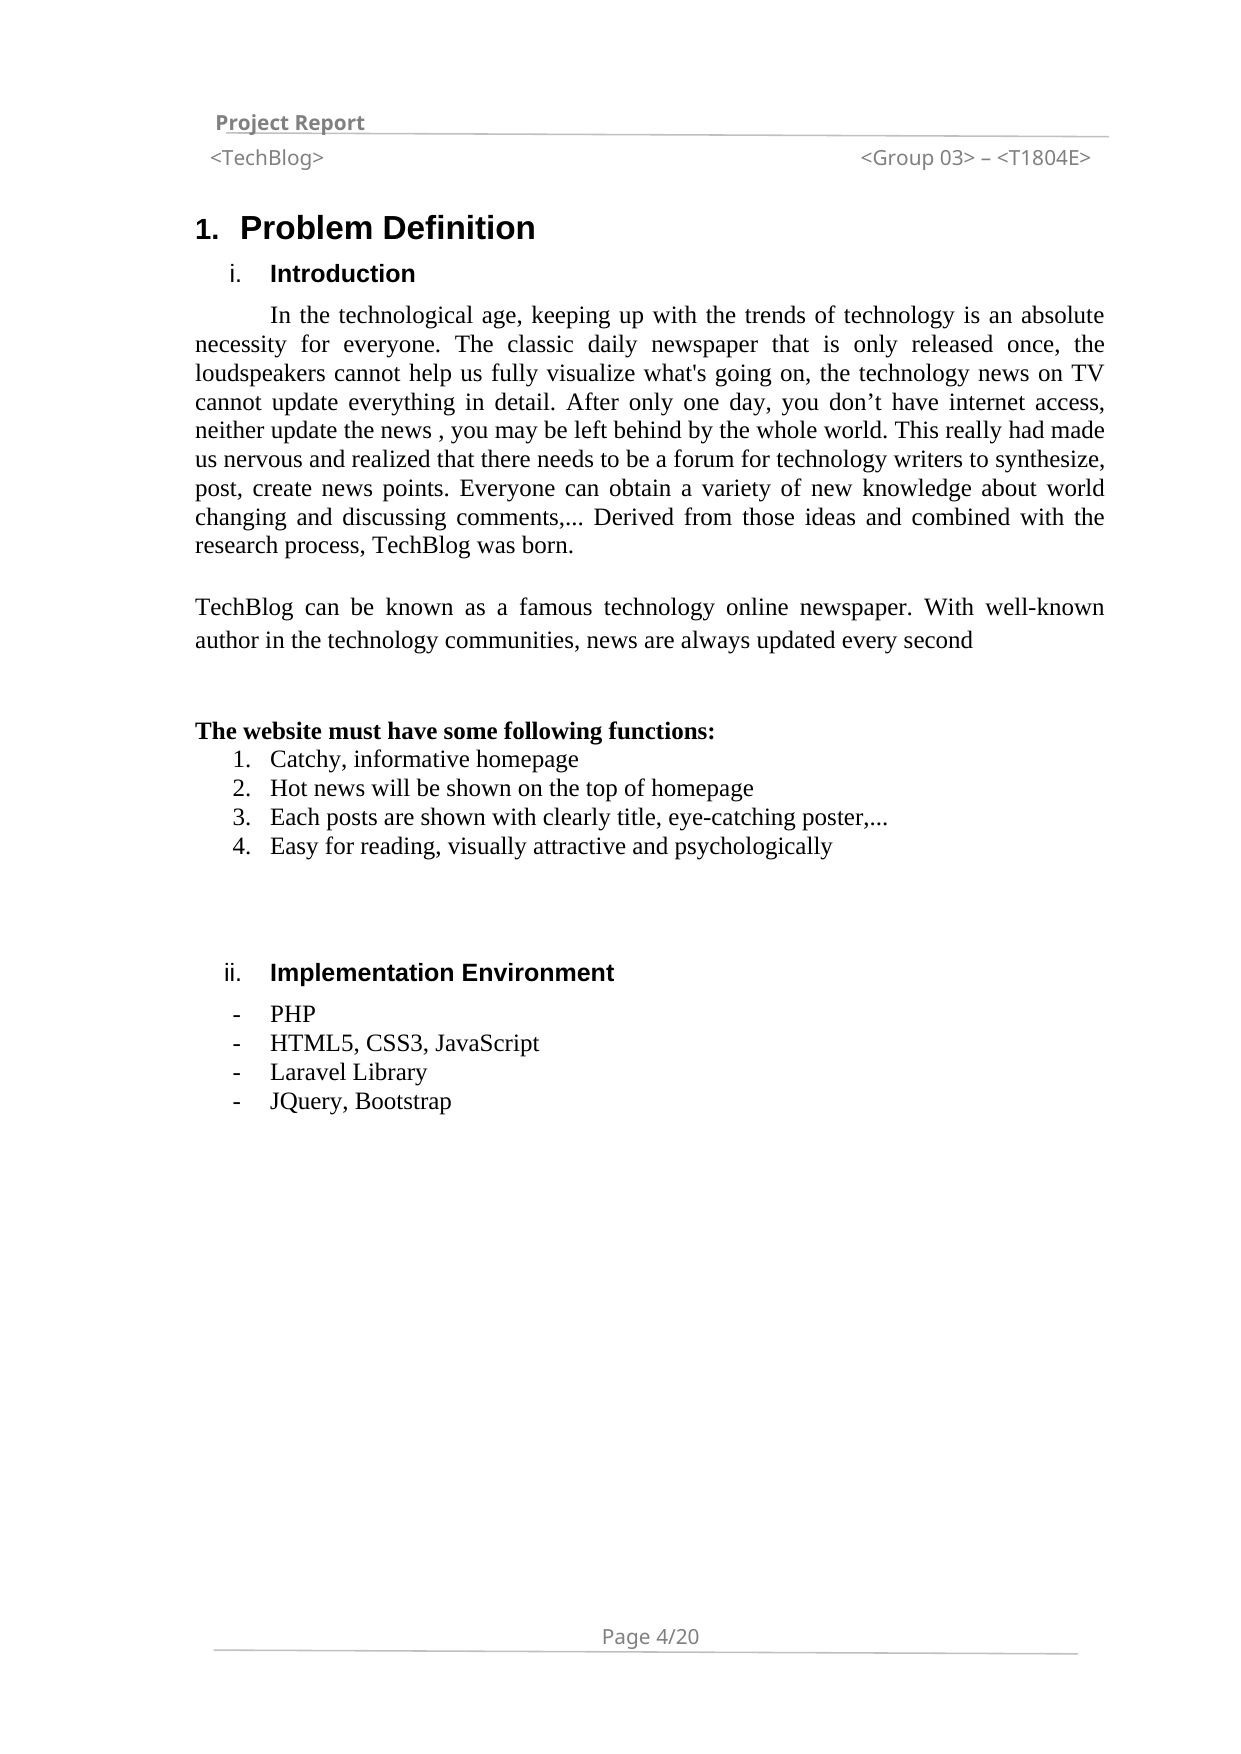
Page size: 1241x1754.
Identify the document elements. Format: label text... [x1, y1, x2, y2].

list Hot news will be shown on the top of homepage [232, 773, 1106, 802]
list JQuery, Bootstrap [232, 1086, 1106, 1114]
list Easy for reading, visually attractive and psychologically [232, 831, 1106, 859]
subtitle Problem Definition [195, 208, 1106, 247]
subtitle Implementation Environment [242, 958, 1106, 987]
list HTML5, CSS3, JavaScript [232, 1028, 1106, 1057]
text The website must have some following functions: [195, 716, 1106, 744]
text In the technological age, keeping up with the trends of technology is an absolute necessity for everyone. The classic daily newspaper that is only released once, the loudspeakers cannot help us fully visualize what's going on, the technology news on TV cannot update everything in detail. After only one day, you don’t have internet access, neither update the news , you may be left behind by the whole world. This really had made us nervous and realized that there needs to be a forum for technology writers to synthesize, post, create news points. Everyone can obtain a variety of new knowledge about world changing and discussing comments,... Derived from those ideas and combined with the research process, TechBlog was born. [195, 300, 1106, 559]
list PHP [232, 999, 1106, 1028]
list Laravel Library [232, 1057, 1106, 1086]
subtitle Introduction [242, 259, 1106, 288]
list Catchy, informative homepage [232, 744, 1106, 773]
list Each posts are shown with clearly title, eye-catching poster,... [232, 802, 1106, 831]
text TechBlog can be known as a famous technology online newspaper. With well-known author in the technology communities, news are always updated every second [195, 592, 1106, 654]
